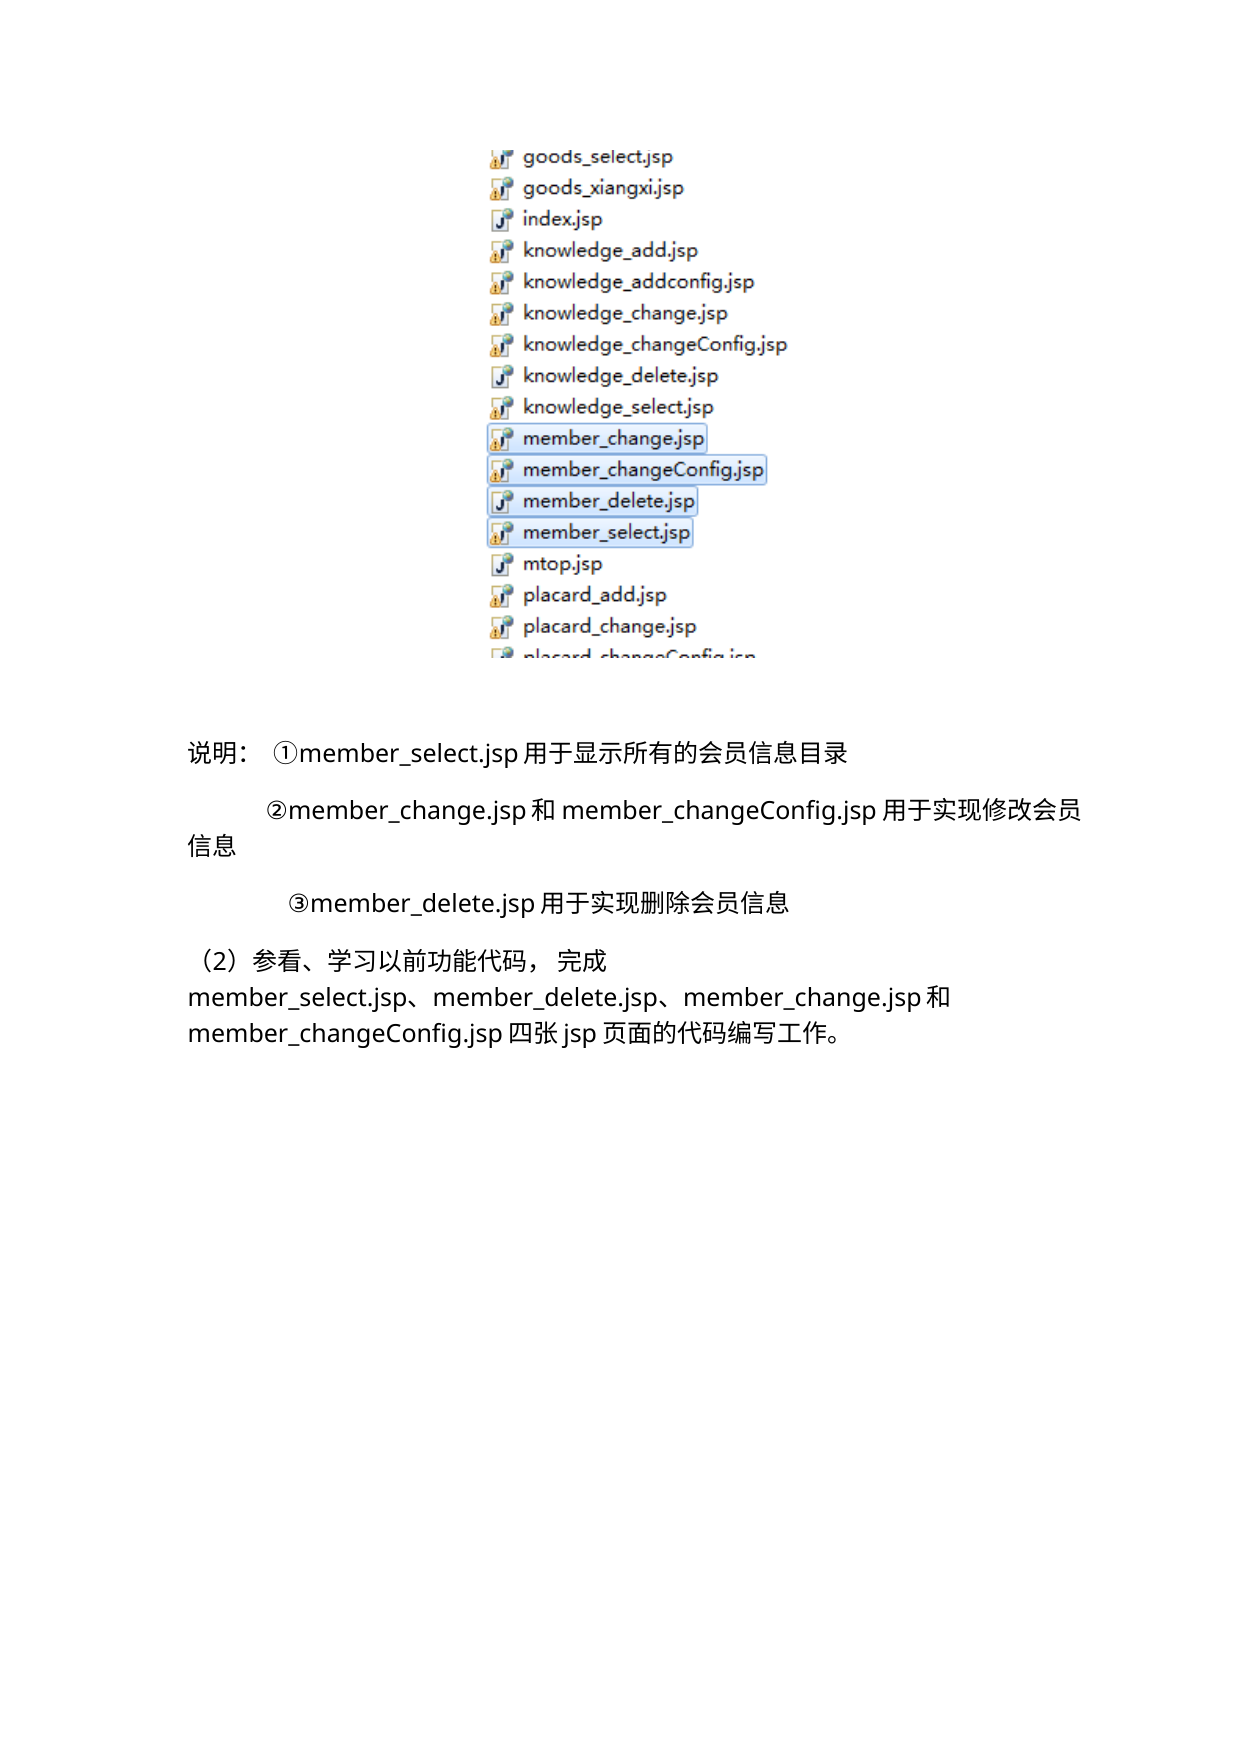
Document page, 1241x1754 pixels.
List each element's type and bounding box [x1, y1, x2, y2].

picture [427, 150, 849, 658]
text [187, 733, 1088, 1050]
